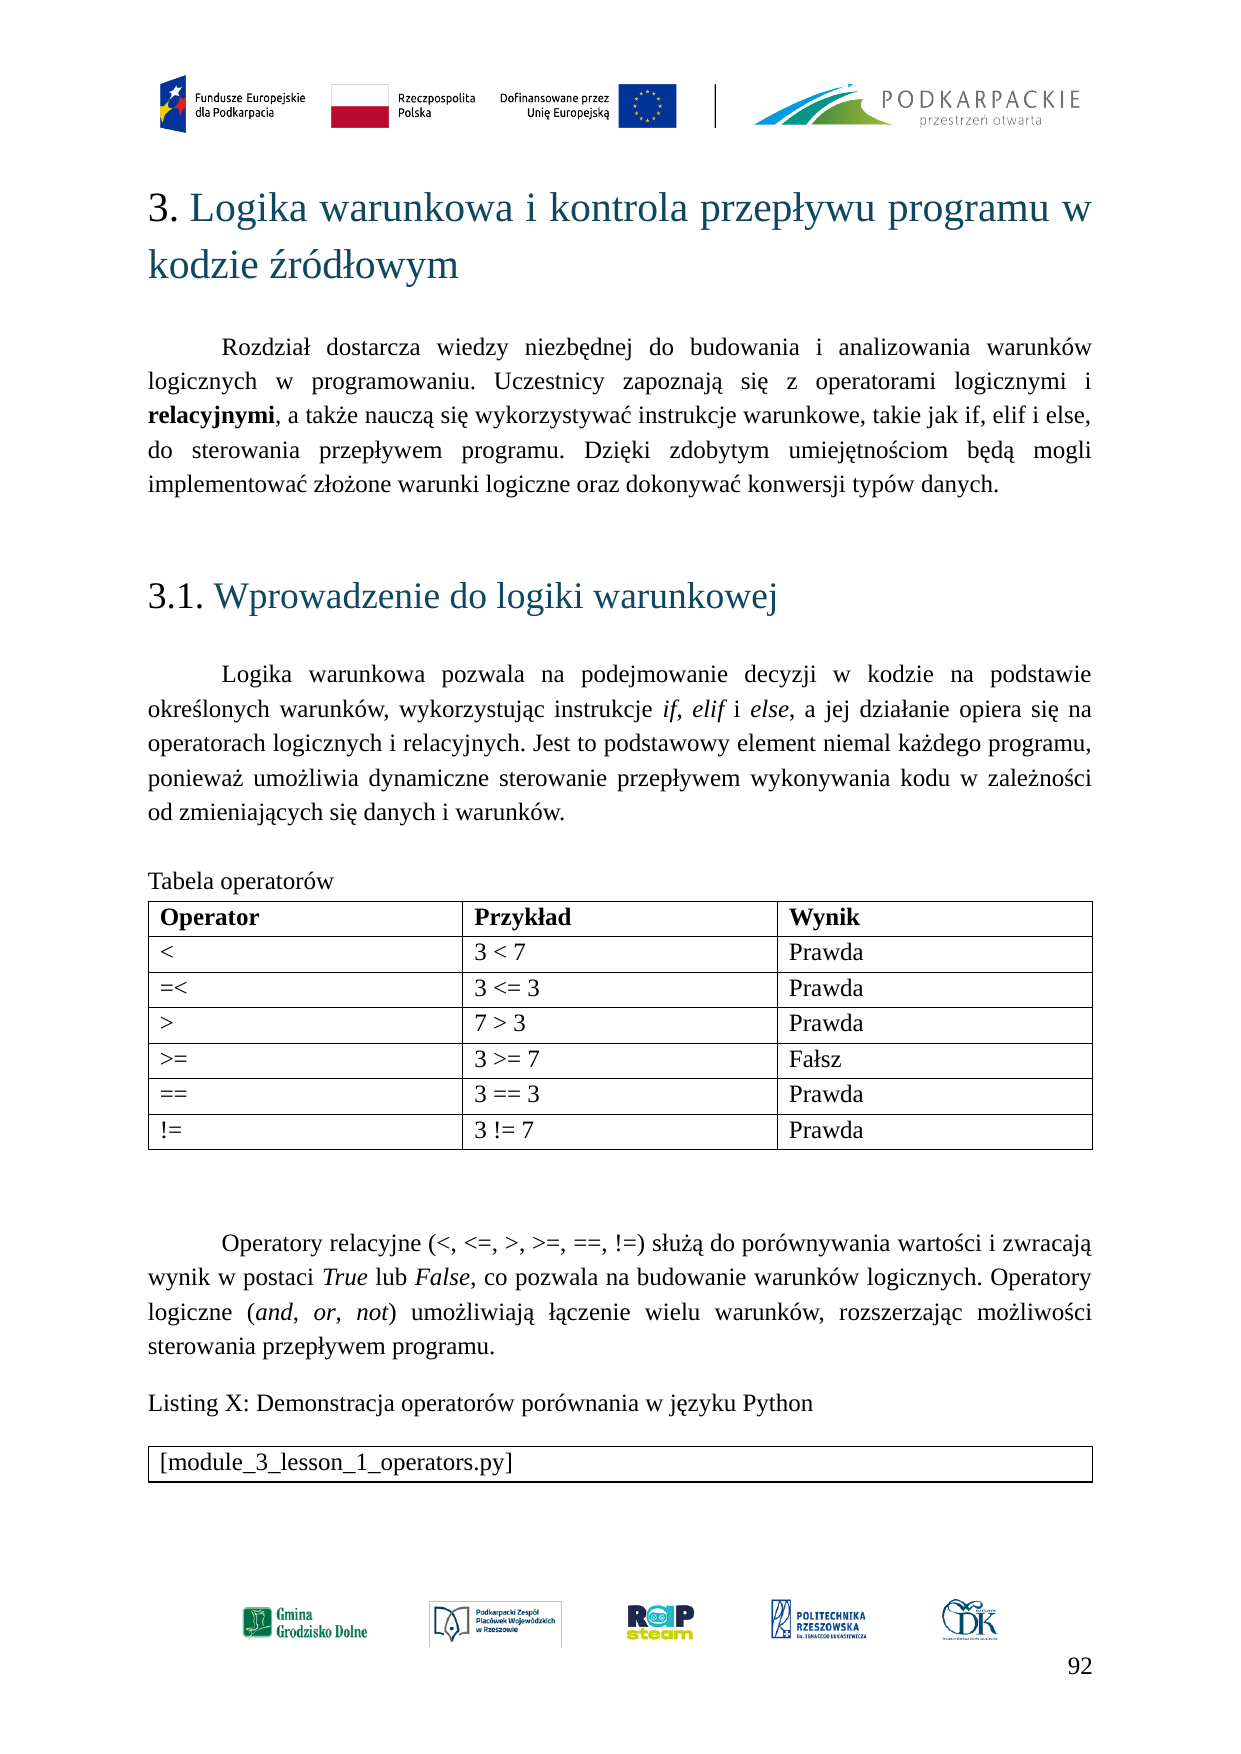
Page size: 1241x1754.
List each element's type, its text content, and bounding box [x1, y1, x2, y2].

table_cell > [149, 1008, 462, 1043]
table_cell != [149, 1115, 462, 1149]
text Tabela operatorów [148, 866, 1092, 895]
table_cell 7 > 3 [463, 1008, 777, 1043]
text Rozdział dostarcza wiedzy niezbędnej do budowania i analizowania warunków logicznych w programowaniu. Uczestnicy zapoznają się z operatorami logicznymi i relacyjnymi, a także nauczą się wykorzystywać instrukcje warunkowe, takie jak if, elif i else, do sterowania przepływem programu. Dzięki zdobytym umiejętnościom będą mogli implementować złożone warunki logiczne oraz dokonywać konwersji typów danych. [148, 332, 1092, 498]
table_cell >= [149, 1044, 462, 1078]
table_cell =< [149, 973, 462, 1007]
table_cell < [149, 937, 462, 972]
table_cell 3 <= 3 [463, 973, 777, 1007]
table_cell Prawda [778, 1115, 1092, 1149]
table_cell 3 < 7 [463, 937, 777, 972]
table_header Operator [149, 902, 462, 936]
table_cell == [149, 1079, 462, 1114]
table_cell Prawda [778, 1008, 1092, 1043]
picture [242, 1585, 998, 1652]
table_cell Prawda [778, 937, 1092, 972]
text Operatory relacyjne (<, <=, >, >=, ==, !=) służą do porównywania wartości i zwracają wynik w postaci True lub False, co pozwala na budowanie warunków logicznych. Operatory logiczne (and, or, not) umożliwiają łączenie wielu warunków, rozszerzając możliwości sterowania przepływem programu. [148, 1228, 1092, 1360]
table_header [module_3_lesson_1_operators.py] [149, 1447, 1092, 1481]
text Logika warunkowa pozwala na podejmowanie decyzji w kodzie na podstawie określonych warunków, wykorzystując instrukcje if, elif i else, a jej działanie opiera się na operatorach logicznych i relacyjnych. Jest to podstawowy element niemal każdego programu, ponieważ umożliwia dynamiczne sterowanie przepływem wykonywania kodu w zależności od zmieniających się danych i warunków. [148, 659, 1092, 826]
picture [147, 60, 1093, 148]
subtitle Wprowadzenie do logiki warunkowej [148, 573, 1092, 616]
table_cell Fałsz [778, 1044, 1092, 1078]
subtitle Logika warunkowa i kontrola przepływu programu w kodzie źródłowym [148, 182, 1092, 288]
table_cell 3 != 7 [463, 1115, 777, 1149]
table_cell 3 >= 7 [463, 1044, 777, 1078]
text Listing X: Demonstracja operatorów porównania w języku Python [148, 1388, 1092, 1417]
table_header Przykład [463, 902, 777, 936]
table_cell Prawda [778, 973, 1092, 1007]
table_header Wynik [778, 902, 1092, 936]
table_cell 3 == 3 [463, 1079, 777, 1114]
table_cell Prawda [778, 1079, 1092, 1114]
